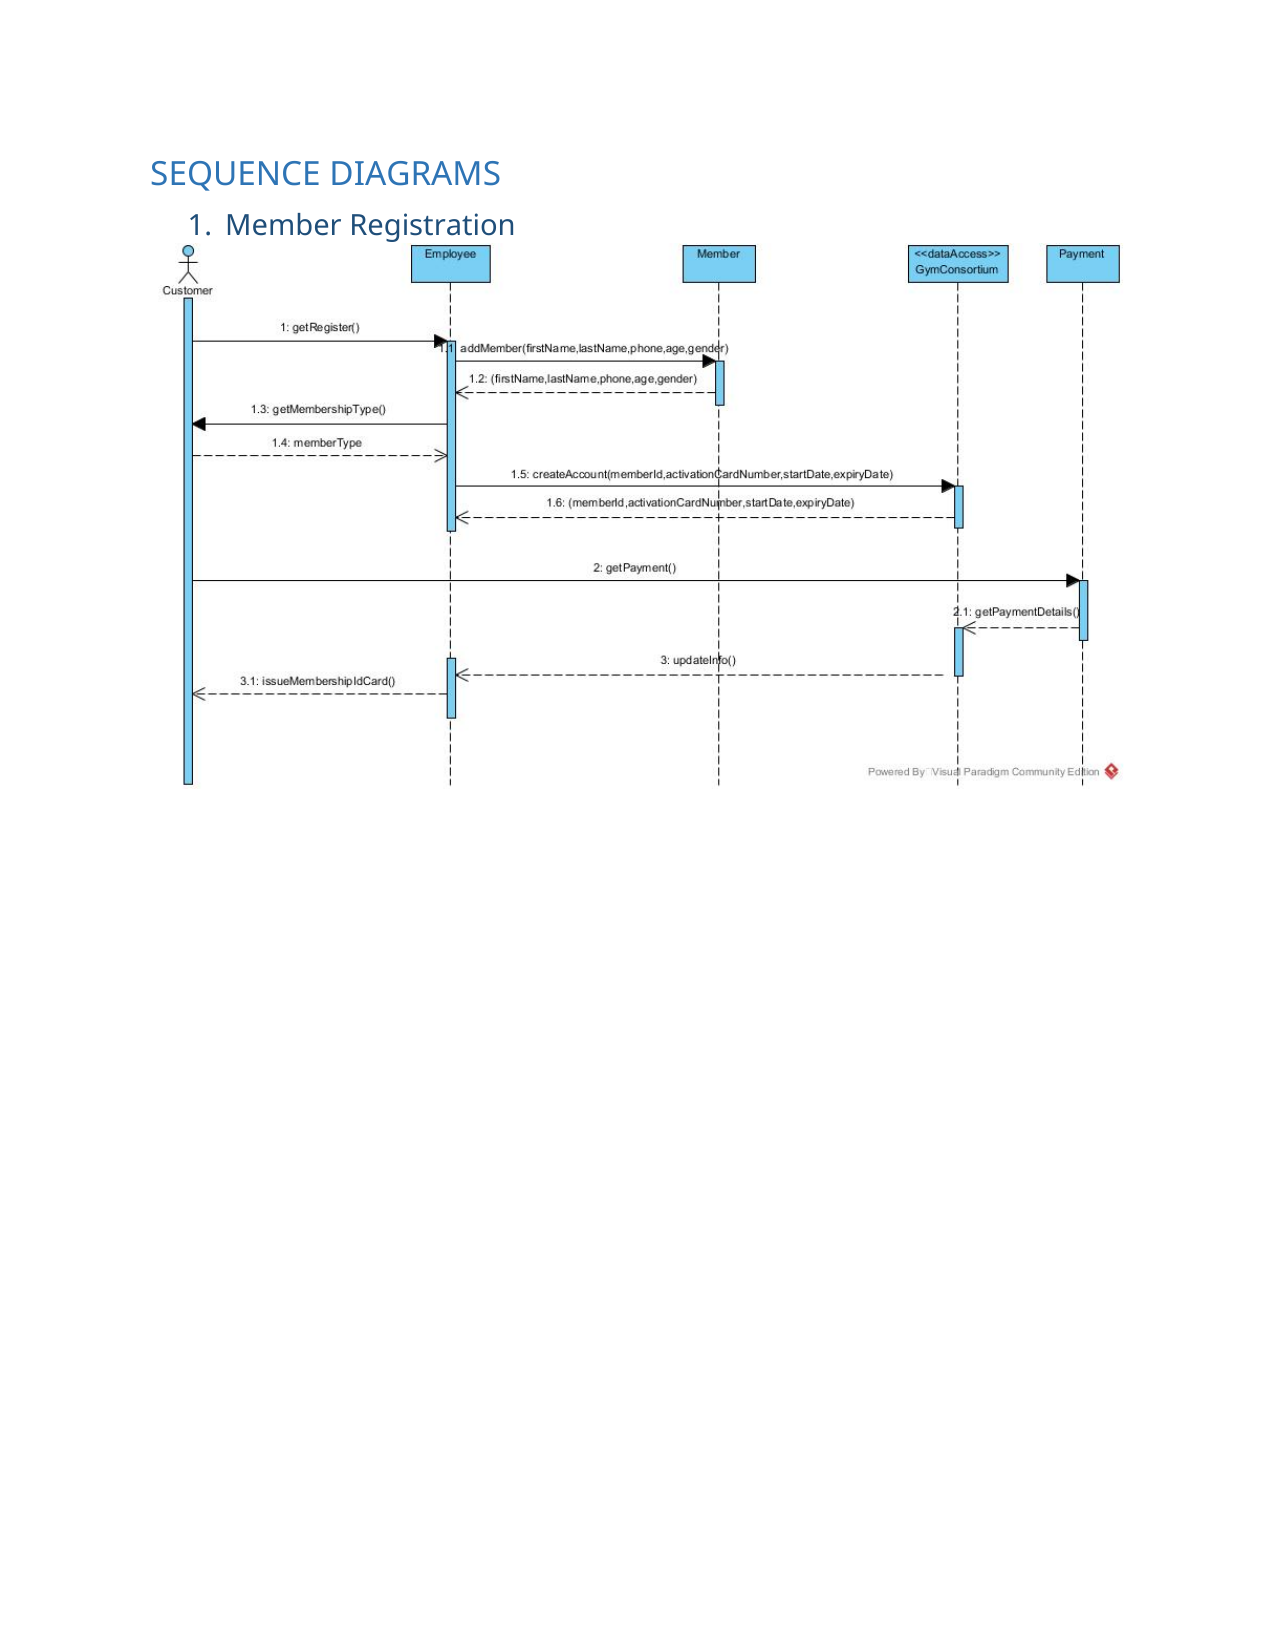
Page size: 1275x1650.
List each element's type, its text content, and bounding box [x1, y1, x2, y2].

subtitle Member Registration [187, 204, 1125, 243]
subtitle SEQUENCE DIAGRAMS [150, 150, 1125, 195]
picture [150, 243, 1124, 789]
